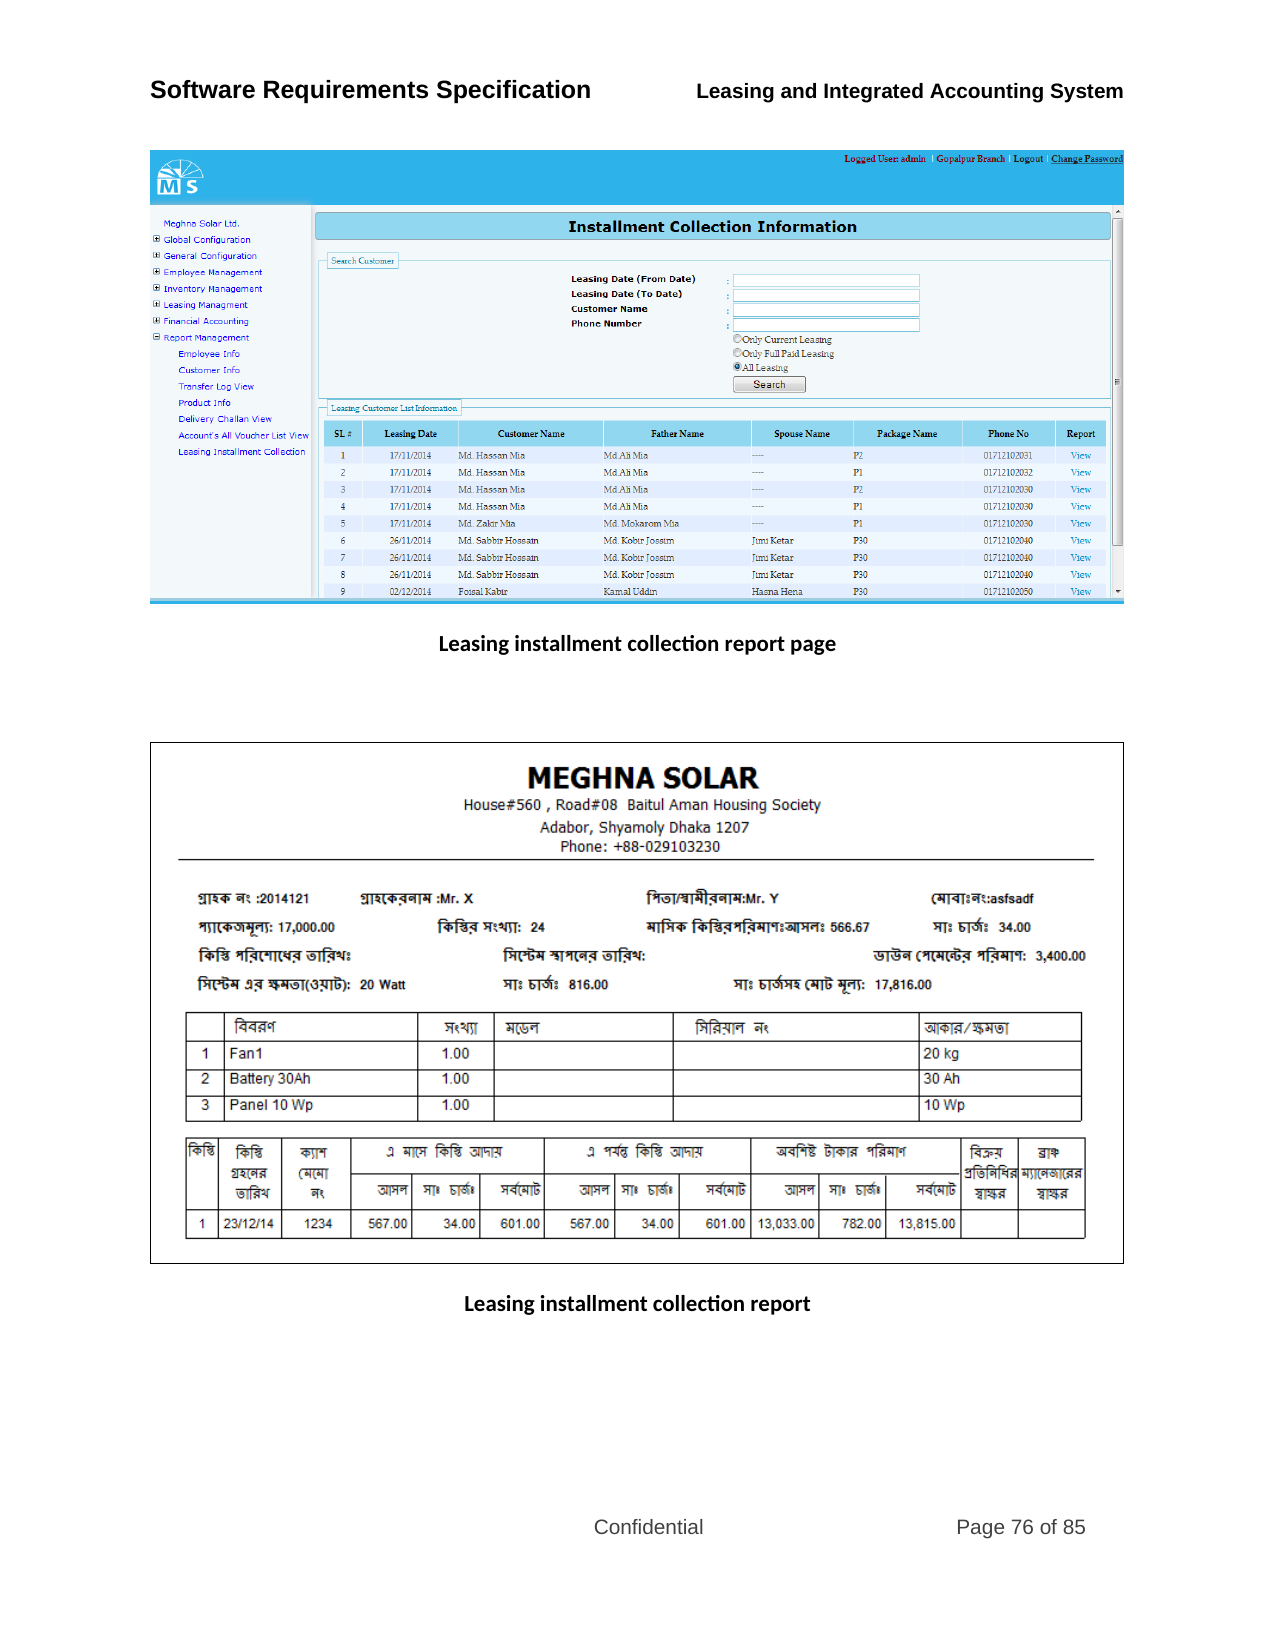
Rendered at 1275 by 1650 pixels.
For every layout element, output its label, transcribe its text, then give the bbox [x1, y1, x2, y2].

text Leasing installment collection report [150, 1289, 1125, 1317]
picture [150, 150, 1124, 604]
picture [151, 743, 1123, 1263]
text Leasing installment collection report page [150, 629, 1125, 657]
